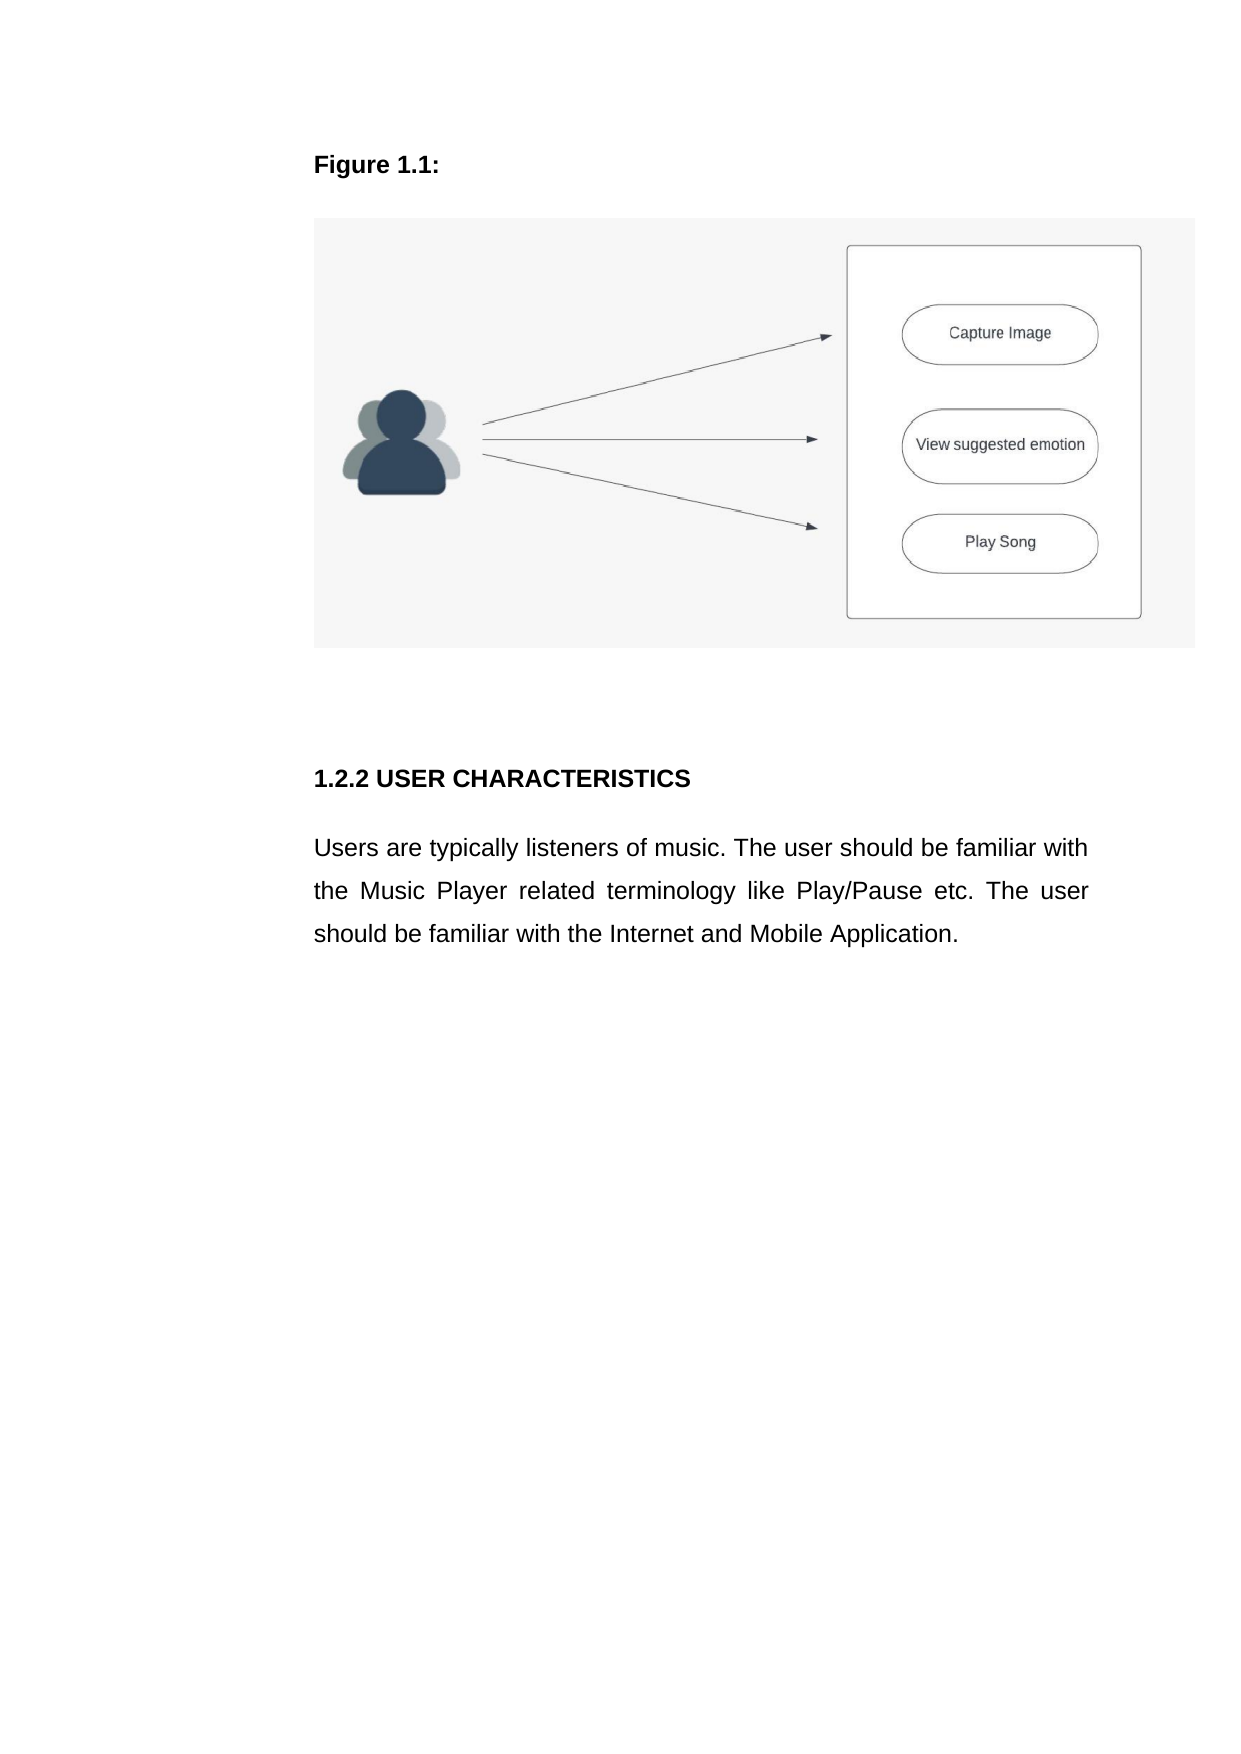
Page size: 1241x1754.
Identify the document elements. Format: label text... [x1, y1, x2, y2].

picture [313, 218, 1196, 652]
title 1.2.2 USER CHARACTERISTICS [313, 764, 1090, 793]
title Users are typically listeners of music. The user should be familiar with the Music Player related terminology like Play/Pause etc. The user should be familiar with the Internet and Mobile Application. [313, 832, 1090, 947]
title Figure 1.1: [313, 150, 1090, 179]
